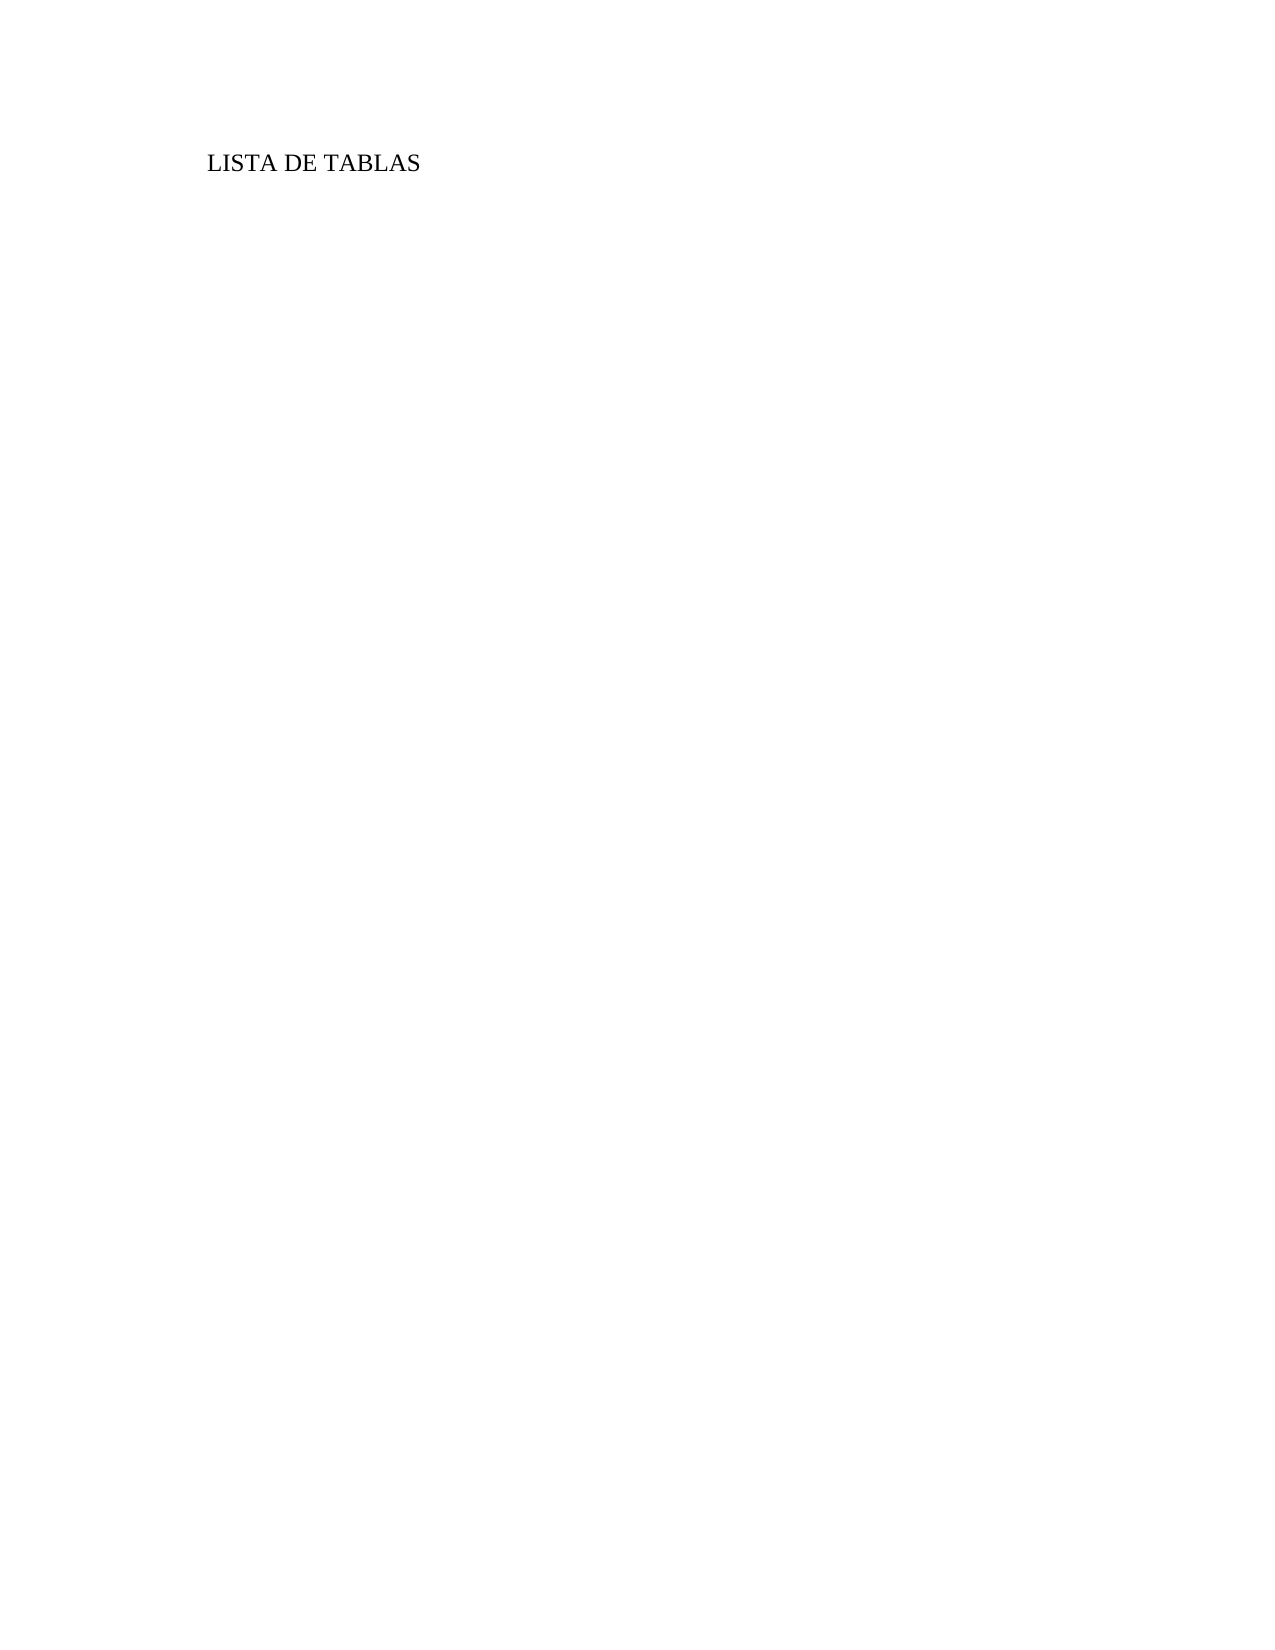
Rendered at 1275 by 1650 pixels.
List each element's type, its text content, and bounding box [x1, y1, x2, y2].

text LISTA DE TABLAS [177, 148, 1098, 176]
